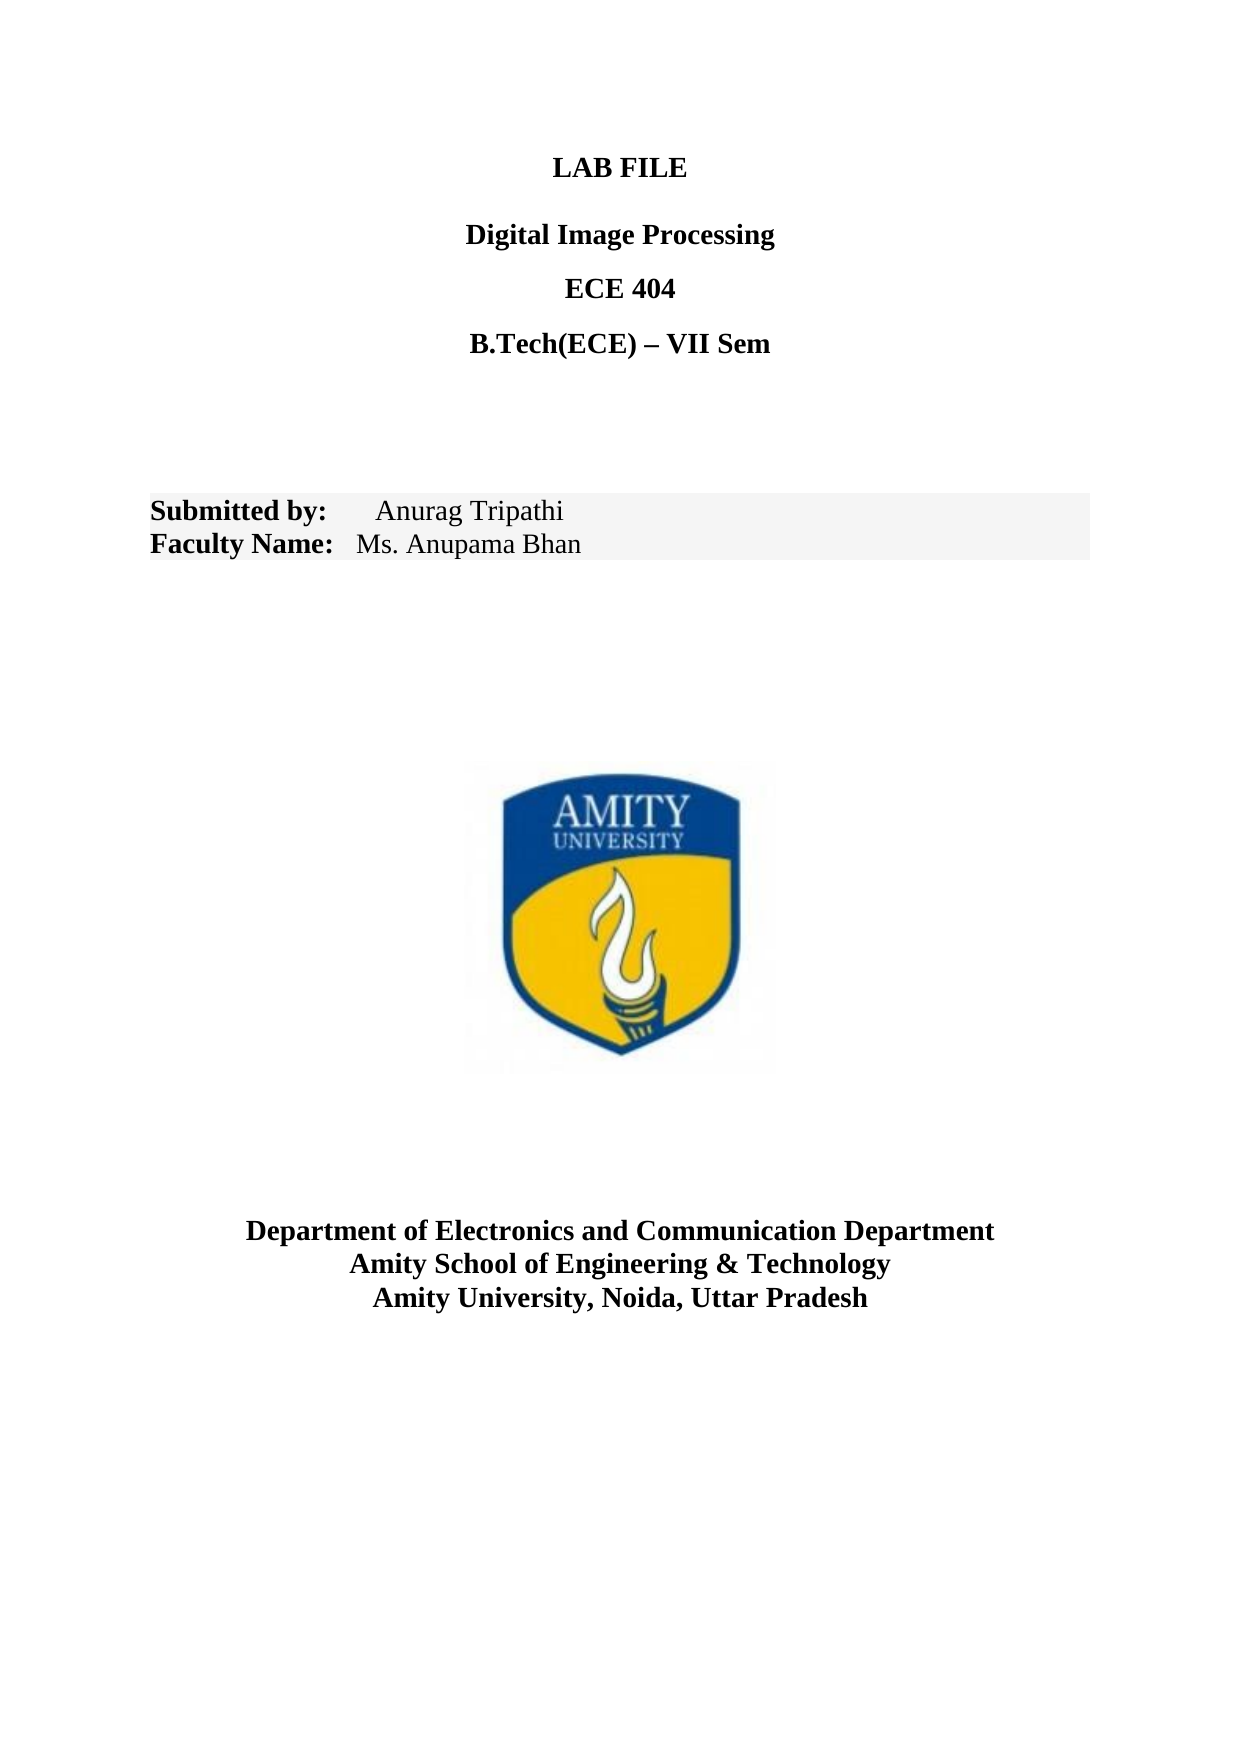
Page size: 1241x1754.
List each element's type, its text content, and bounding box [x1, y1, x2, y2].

text Digital Image Processing [150, 217, 1090, 251]
text Amity University, Noida, Uttar Pradesh [150, 1280, 1090, 1313]
text LAB FILE [150, 150, 1090, 183]
text B.Tech(ECE) – VII Sem [150, 326, 1090, 359]
text ECE 404 [150, 271, 1090, 305]
text Department of Electronics and Communication Department [150, 1213, 1090, 1246]
text Amity School of Engineering & Technology [150, 1246, 1090, 1280]
subtitle Faculty Name: Ms. Anupama Bhan [150, 527, 1090, 560]
subtitle Submitted by: Anurag Tripathi [150, 493, 1090, 527]
picture [463, 761, 777, 1074]
